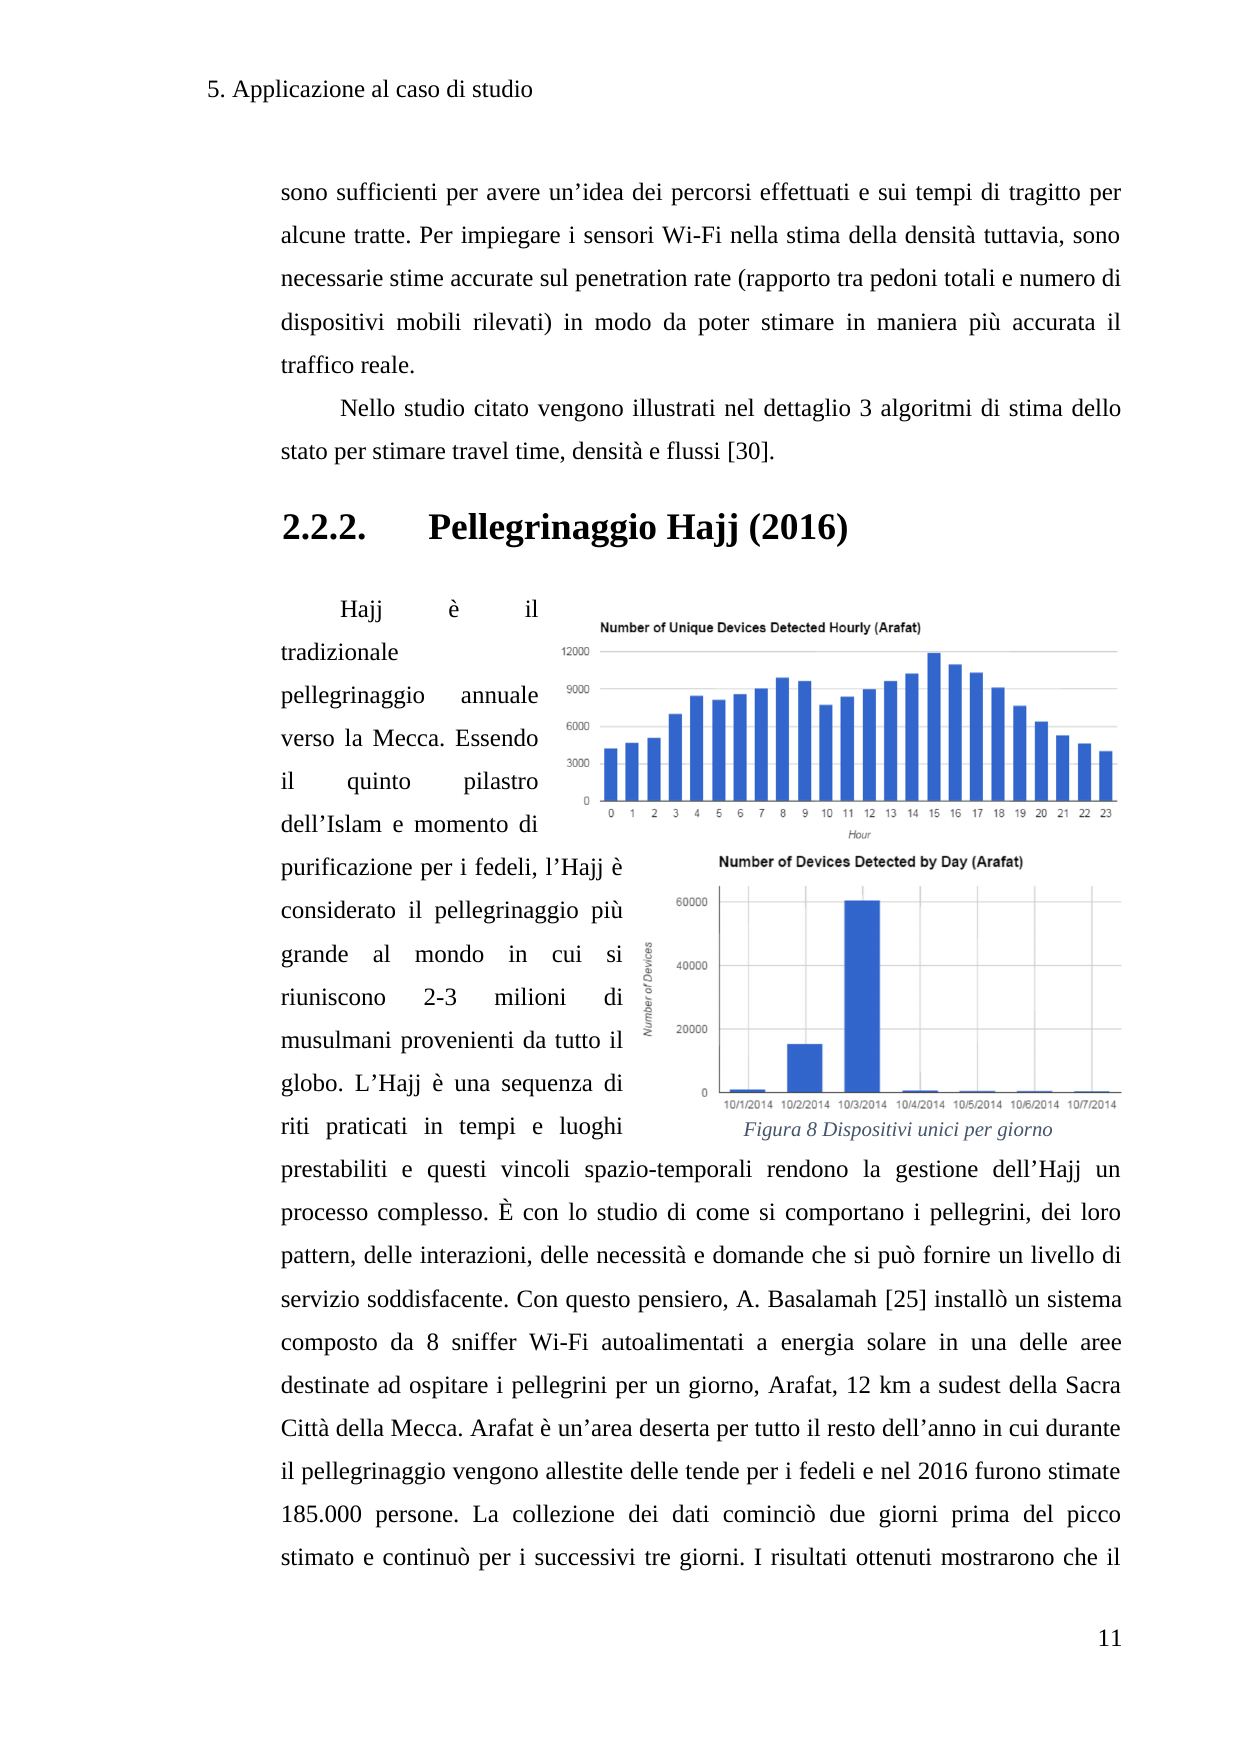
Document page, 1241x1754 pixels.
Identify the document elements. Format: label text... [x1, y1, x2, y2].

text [281, 594, 1122, 1571]
text Nello studio citato vengono illustrati nel dettaglio 3 algoritmi di stima dello stato per stimare travel time, densità e flussi . [281, 393, 1122, 465]
list Pellegrinaggio Hajj (2016) [282, 504, 1122, 547]
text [281, 177, 1122, 378]
